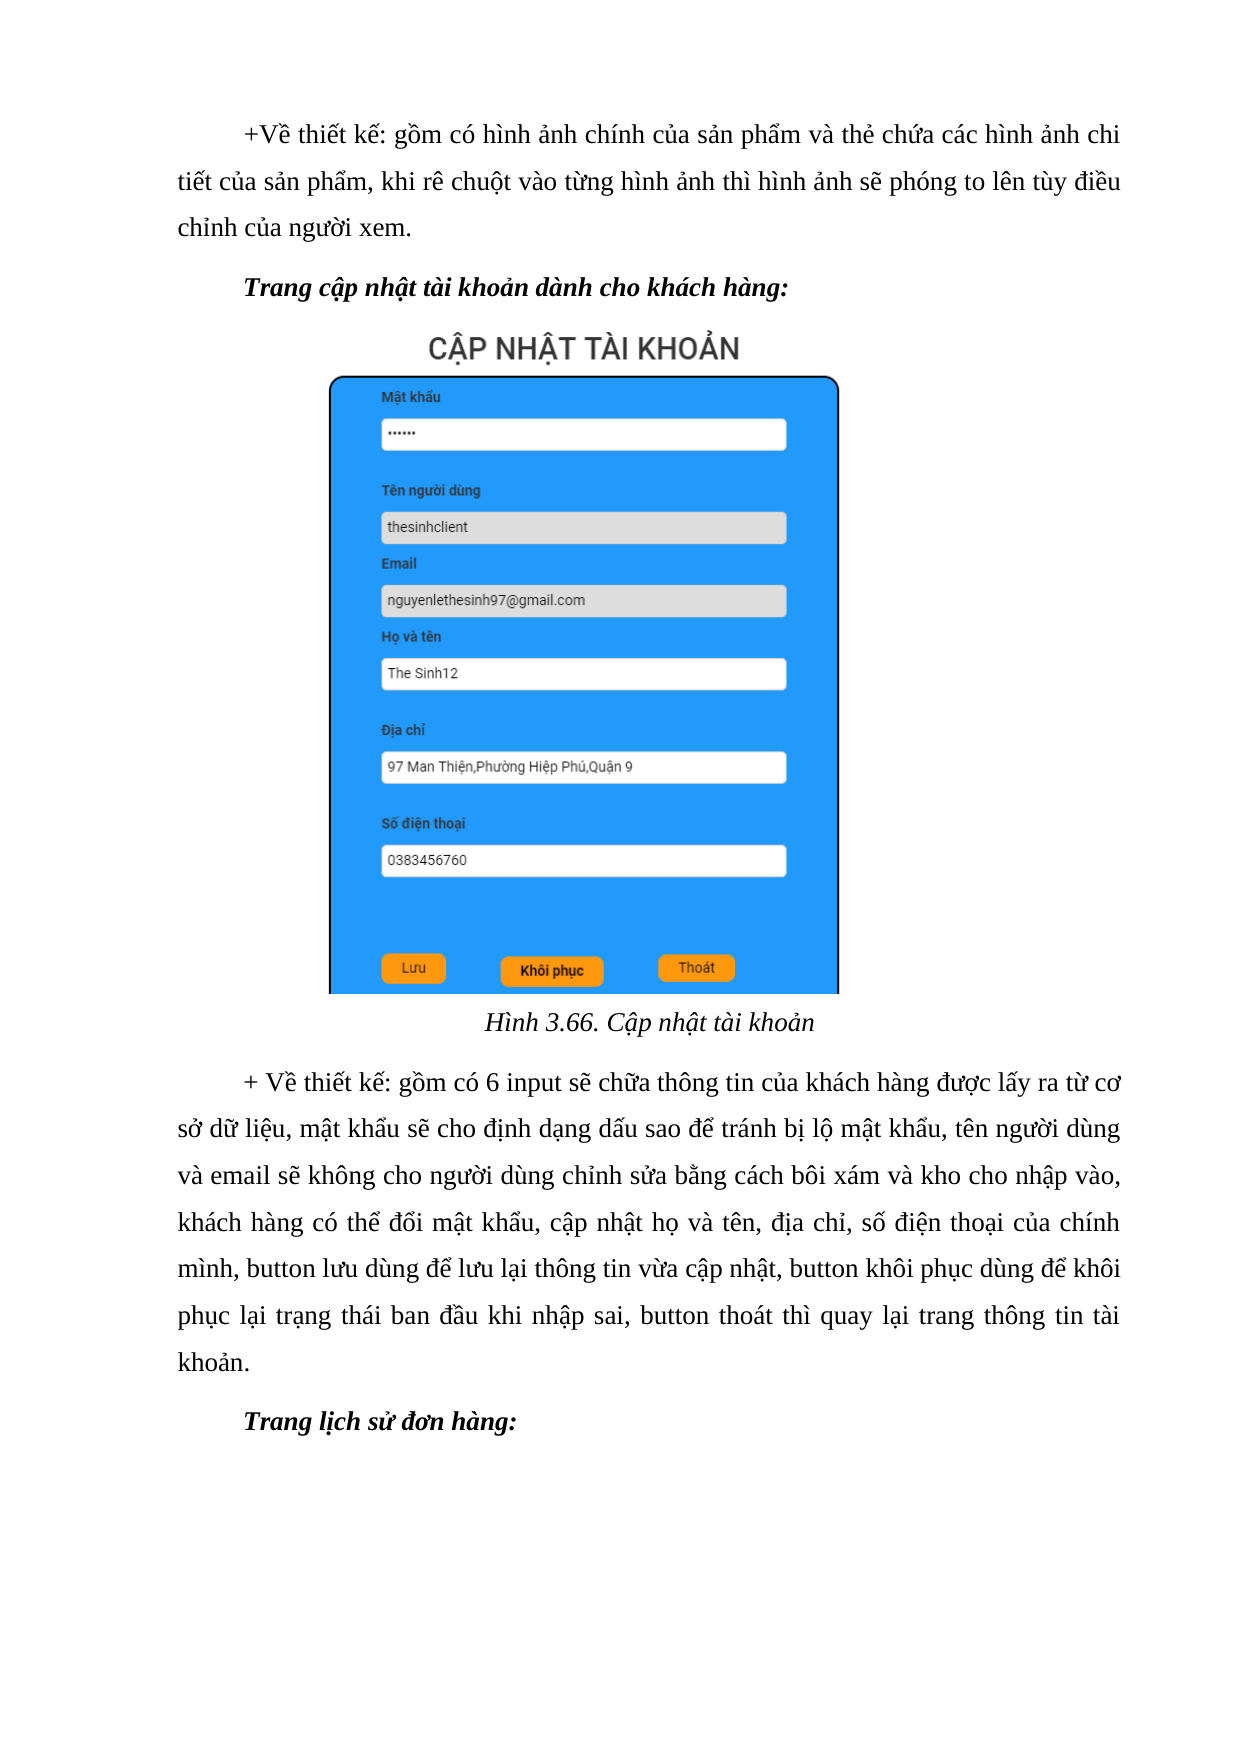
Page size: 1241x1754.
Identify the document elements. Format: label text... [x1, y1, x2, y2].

text +Về thiết kế: gồm có hình ảnh chính của sản phẩm và thẻ chứa các hình ảnh chi tiết của sản phẩm, khi rê chuột vào từng hình ảnh thì hình ảnh sẽ phóng to lên tùy điều chỉnh của người xem. [177, 118, 1122, 243]
text Trang cập nhật tài khoản dành cho khách hàng: [177, 271, 1122, 302]
text Trang lịch sử đơn hàng: [177, 1405, 1122, 1436]
text + Về thiết kế: gồm có 6 input sẽ chữa thông tin của khách hàng được lấy ra từ cơ sở dữ liệu, mật khẩu sẽ cho định dạng dấu sao để tránh bị lộ mật khẩu, tên người dùng và email sẽ không cho người dùng chỉnh sửa bằng cách bôi xám và kho cho nhập vào, khách hàng có thể đổi mật khẩu, cập nhật họ và tên, địa chỉ, số điện thoại của chính mình, button lưu dùng để lưu lại thông tin vừa cập nhật, button khôi phục dùng để khôi phục lại trạng thái ban đầu khi nhập sai, button thoát thì quay lại trang thông tin tài khoản. [177, 1066, 1122, 1377]
picture [242, 329, 918, 994]
